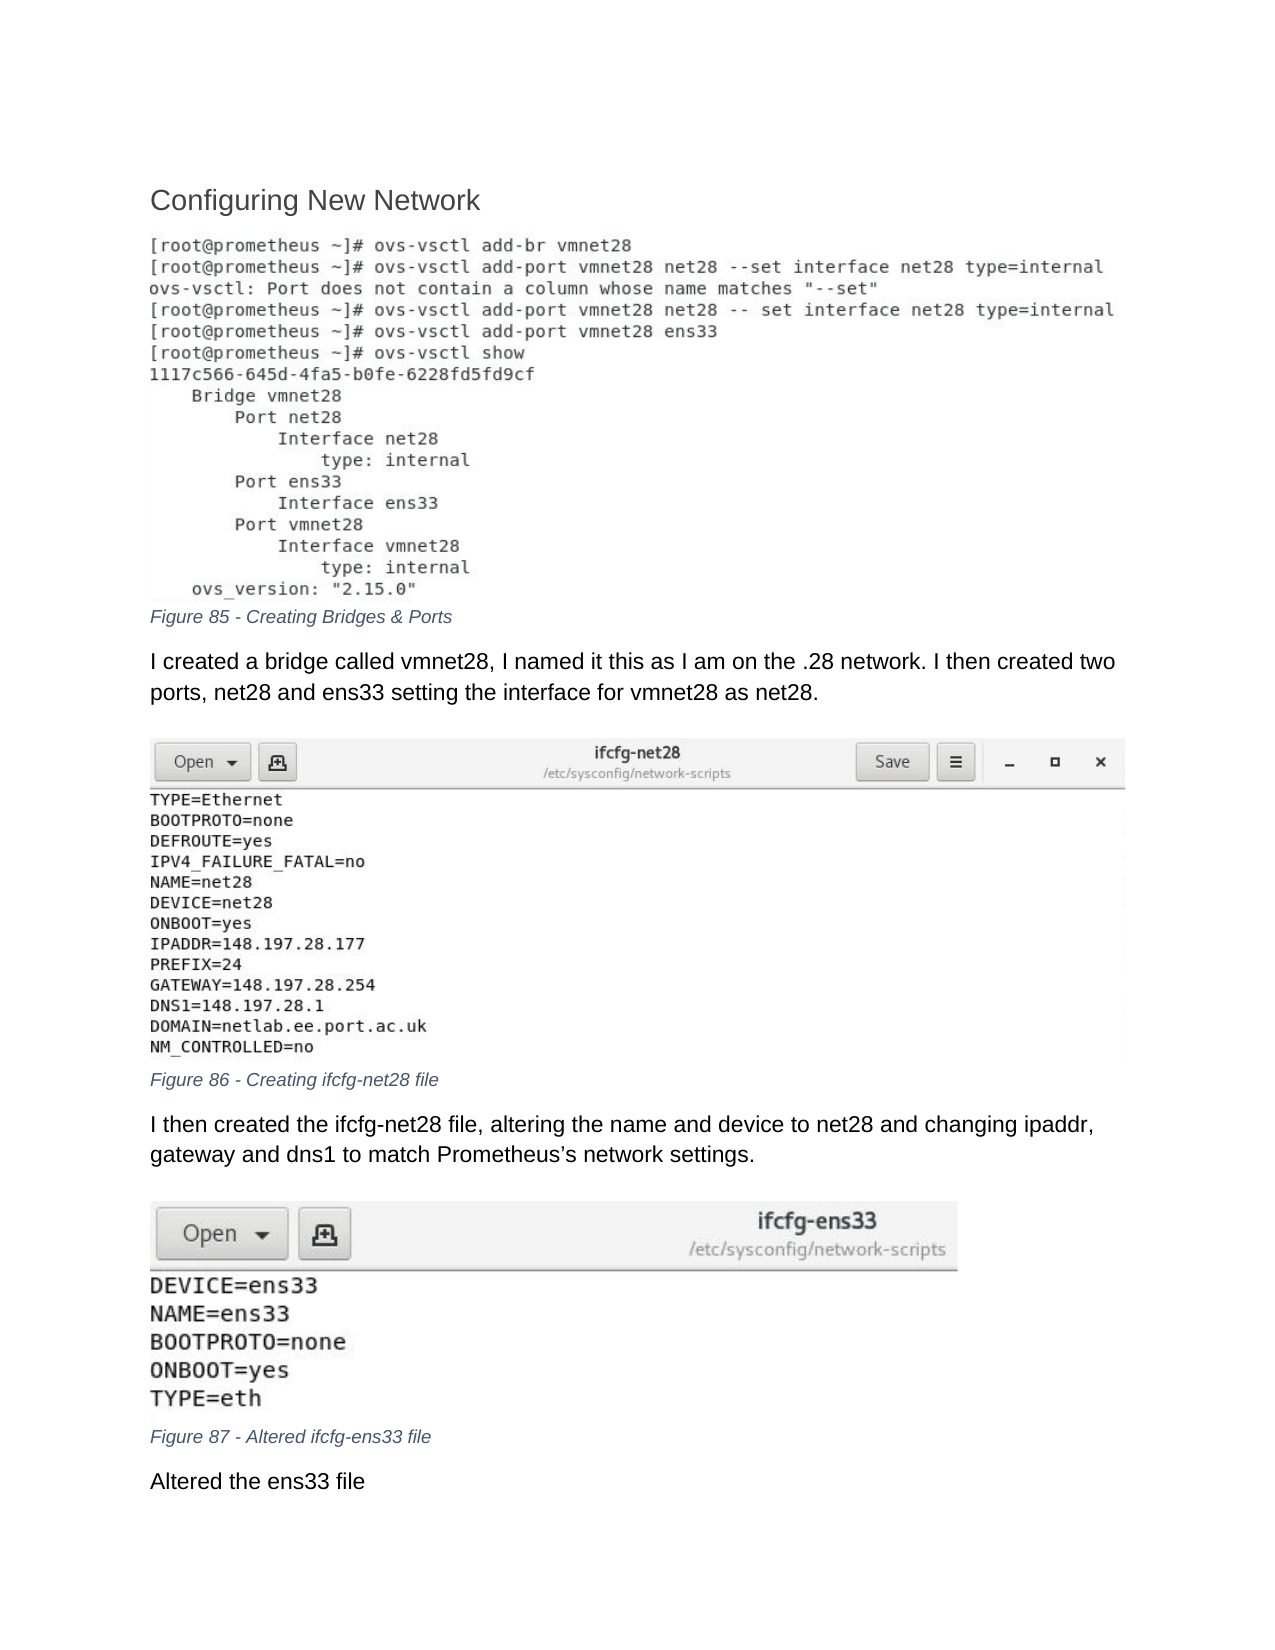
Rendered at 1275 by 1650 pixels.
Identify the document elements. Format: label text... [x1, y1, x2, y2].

text Figure 85 - Creating Bridges & Ports [150, 606, 1125, 627]
subtitle Configuring New Network [150, 183, 1125, 217]
picture [150, 1201, 958, 1422]
picture [150, 230, 1125, 602]
text Altered the ens33 file [150, 1468, 1125, 1494]
text Figure 87 - Altered ifcfg-ens33 file [150, 1426, 1125, 1447]
picture [150, 738, 1125, 1065]
text I then created the ifcfg-net28 file, altering the name and device to net28 and changing ipaddr, gateway and dns1 to match Prometheus’s network settings. [150, 1111, 1125, 1167]
text Figure 86 - Creating ifcfg-net28 file [150, 1068, 1125, 1090]
text I created a bridge called vmnet28, I named it this as I am on the .28 network. I then created two ports, net28 and ens33 setting the interface for vmnet28 as net28. [150, 648, 1125, 705]
